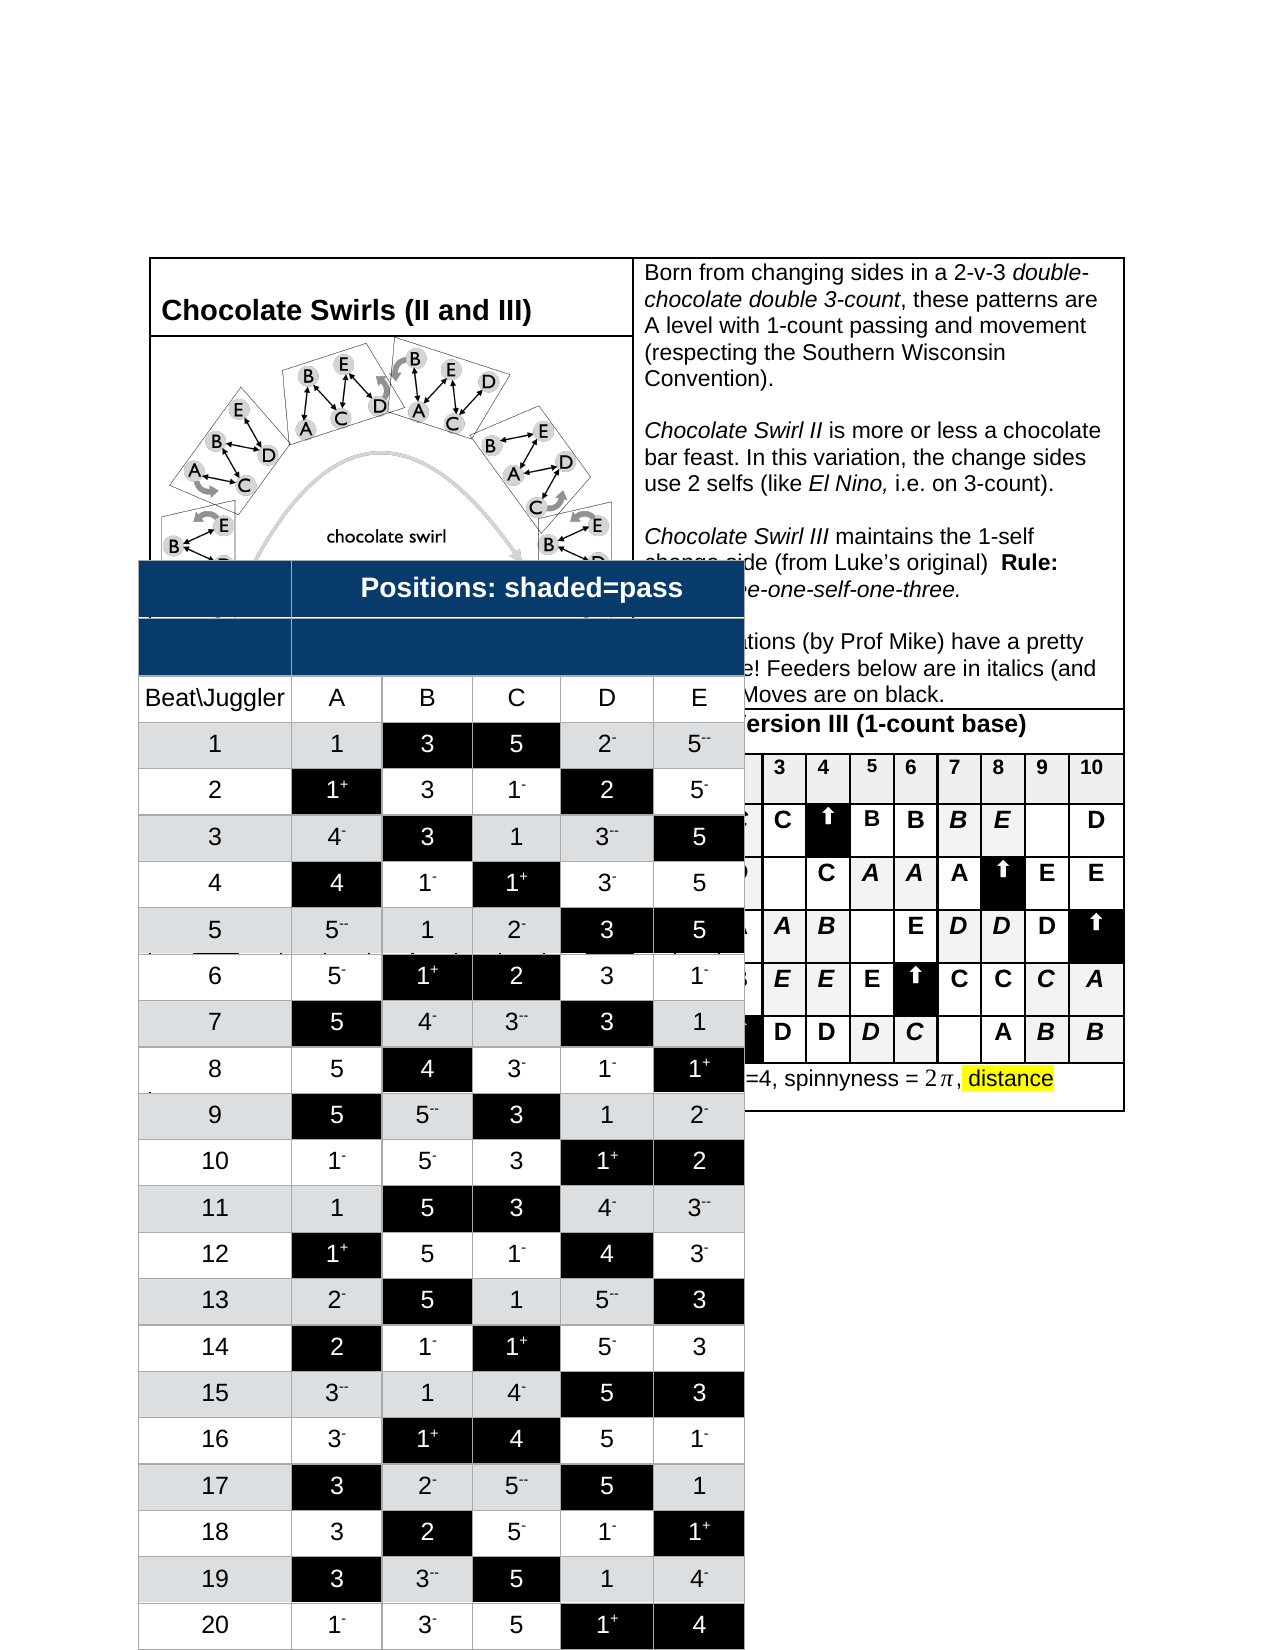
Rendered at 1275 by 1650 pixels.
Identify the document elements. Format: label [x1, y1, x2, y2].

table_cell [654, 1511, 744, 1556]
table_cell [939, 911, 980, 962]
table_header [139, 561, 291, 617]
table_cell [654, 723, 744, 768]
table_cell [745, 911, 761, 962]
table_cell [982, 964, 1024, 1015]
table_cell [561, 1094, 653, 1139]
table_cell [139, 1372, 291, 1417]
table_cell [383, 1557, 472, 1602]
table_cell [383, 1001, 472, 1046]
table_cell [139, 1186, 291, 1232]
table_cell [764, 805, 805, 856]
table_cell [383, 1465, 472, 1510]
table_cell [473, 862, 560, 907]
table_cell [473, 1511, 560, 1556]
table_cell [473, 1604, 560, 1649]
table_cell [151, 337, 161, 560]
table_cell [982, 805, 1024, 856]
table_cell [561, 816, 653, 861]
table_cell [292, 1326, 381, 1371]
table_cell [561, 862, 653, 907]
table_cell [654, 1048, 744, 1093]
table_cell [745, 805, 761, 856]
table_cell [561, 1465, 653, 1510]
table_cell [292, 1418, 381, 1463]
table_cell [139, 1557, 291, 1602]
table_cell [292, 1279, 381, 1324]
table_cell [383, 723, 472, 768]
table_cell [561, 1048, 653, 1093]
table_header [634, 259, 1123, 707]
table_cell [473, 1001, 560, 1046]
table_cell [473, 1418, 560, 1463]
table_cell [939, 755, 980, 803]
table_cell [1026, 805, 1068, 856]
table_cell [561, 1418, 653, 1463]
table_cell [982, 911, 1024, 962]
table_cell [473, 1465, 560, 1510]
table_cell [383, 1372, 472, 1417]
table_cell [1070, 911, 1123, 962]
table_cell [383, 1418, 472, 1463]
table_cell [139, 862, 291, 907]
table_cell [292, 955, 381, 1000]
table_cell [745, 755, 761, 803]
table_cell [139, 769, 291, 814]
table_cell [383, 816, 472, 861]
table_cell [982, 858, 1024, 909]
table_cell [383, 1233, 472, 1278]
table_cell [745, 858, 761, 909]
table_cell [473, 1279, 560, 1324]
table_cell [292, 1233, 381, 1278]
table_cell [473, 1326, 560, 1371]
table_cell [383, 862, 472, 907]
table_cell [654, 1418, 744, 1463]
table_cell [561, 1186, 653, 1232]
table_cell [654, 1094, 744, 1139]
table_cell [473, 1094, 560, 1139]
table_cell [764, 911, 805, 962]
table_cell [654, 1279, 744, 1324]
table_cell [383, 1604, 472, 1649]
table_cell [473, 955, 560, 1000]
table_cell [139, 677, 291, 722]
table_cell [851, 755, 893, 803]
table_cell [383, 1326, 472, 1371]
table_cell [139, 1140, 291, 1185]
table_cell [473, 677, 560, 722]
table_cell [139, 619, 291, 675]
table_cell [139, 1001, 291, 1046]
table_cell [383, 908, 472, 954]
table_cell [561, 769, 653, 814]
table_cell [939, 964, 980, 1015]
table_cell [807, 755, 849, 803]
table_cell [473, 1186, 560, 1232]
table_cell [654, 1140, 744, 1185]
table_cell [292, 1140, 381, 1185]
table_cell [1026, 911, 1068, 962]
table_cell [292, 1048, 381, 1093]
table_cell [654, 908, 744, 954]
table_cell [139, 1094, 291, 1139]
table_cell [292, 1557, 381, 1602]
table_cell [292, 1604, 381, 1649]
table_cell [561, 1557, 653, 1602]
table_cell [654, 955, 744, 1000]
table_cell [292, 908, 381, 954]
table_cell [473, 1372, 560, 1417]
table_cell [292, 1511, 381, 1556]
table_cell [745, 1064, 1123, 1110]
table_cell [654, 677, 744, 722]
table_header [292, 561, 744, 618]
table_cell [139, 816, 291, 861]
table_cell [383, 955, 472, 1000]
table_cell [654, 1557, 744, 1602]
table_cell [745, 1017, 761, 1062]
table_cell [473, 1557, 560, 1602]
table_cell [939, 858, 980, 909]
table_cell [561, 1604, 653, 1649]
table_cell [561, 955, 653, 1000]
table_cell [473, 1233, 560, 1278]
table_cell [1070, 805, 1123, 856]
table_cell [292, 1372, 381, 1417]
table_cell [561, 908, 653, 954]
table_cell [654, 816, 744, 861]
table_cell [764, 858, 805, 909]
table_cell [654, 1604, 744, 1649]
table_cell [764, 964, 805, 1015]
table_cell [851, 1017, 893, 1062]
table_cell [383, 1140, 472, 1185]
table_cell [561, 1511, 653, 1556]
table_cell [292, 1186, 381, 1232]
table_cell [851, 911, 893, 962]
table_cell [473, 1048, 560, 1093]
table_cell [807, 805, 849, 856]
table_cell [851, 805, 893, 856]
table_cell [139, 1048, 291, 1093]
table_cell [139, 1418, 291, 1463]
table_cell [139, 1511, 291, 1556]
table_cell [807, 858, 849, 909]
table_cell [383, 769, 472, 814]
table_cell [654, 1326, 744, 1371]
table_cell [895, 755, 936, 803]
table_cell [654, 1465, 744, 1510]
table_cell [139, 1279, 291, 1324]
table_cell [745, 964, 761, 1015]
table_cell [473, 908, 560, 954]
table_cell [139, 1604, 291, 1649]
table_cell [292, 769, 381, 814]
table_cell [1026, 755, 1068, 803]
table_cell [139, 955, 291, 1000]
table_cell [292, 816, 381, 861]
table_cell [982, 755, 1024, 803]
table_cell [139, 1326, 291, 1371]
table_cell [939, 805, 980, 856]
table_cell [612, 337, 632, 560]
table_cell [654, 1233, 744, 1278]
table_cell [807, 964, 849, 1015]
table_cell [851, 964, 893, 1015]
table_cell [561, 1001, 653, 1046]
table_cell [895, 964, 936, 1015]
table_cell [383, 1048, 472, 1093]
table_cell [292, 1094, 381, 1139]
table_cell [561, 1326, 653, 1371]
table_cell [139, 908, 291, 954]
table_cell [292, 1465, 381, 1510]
picture [161, 336, 612, 560]
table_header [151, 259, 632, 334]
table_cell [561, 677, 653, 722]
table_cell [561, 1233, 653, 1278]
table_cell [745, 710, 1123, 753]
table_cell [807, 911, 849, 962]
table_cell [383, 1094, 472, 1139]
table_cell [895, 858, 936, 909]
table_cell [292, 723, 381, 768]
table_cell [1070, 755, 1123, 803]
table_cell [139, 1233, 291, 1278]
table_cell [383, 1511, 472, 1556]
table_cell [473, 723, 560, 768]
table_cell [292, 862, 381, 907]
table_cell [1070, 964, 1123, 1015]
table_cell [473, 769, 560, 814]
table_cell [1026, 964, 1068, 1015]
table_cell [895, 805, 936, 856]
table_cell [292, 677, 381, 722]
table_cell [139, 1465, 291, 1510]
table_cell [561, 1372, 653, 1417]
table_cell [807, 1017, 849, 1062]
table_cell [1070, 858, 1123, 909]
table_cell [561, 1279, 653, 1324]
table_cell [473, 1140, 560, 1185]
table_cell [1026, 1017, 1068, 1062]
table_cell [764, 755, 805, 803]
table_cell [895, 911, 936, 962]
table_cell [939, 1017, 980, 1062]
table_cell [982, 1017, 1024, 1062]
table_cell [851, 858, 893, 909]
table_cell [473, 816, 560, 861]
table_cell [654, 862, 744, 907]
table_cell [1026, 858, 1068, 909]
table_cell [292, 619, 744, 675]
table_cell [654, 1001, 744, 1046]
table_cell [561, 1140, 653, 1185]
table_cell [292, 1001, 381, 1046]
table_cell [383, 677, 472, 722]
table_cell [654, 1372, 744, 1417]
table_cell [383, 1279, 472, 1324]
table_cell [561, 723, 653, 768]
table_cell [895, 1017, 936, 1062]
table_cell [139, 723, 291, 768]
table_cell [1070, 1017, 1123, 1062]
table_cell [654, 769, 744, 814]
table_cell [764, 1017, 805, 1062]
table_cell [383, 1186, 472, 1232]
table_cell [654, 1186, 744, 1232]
